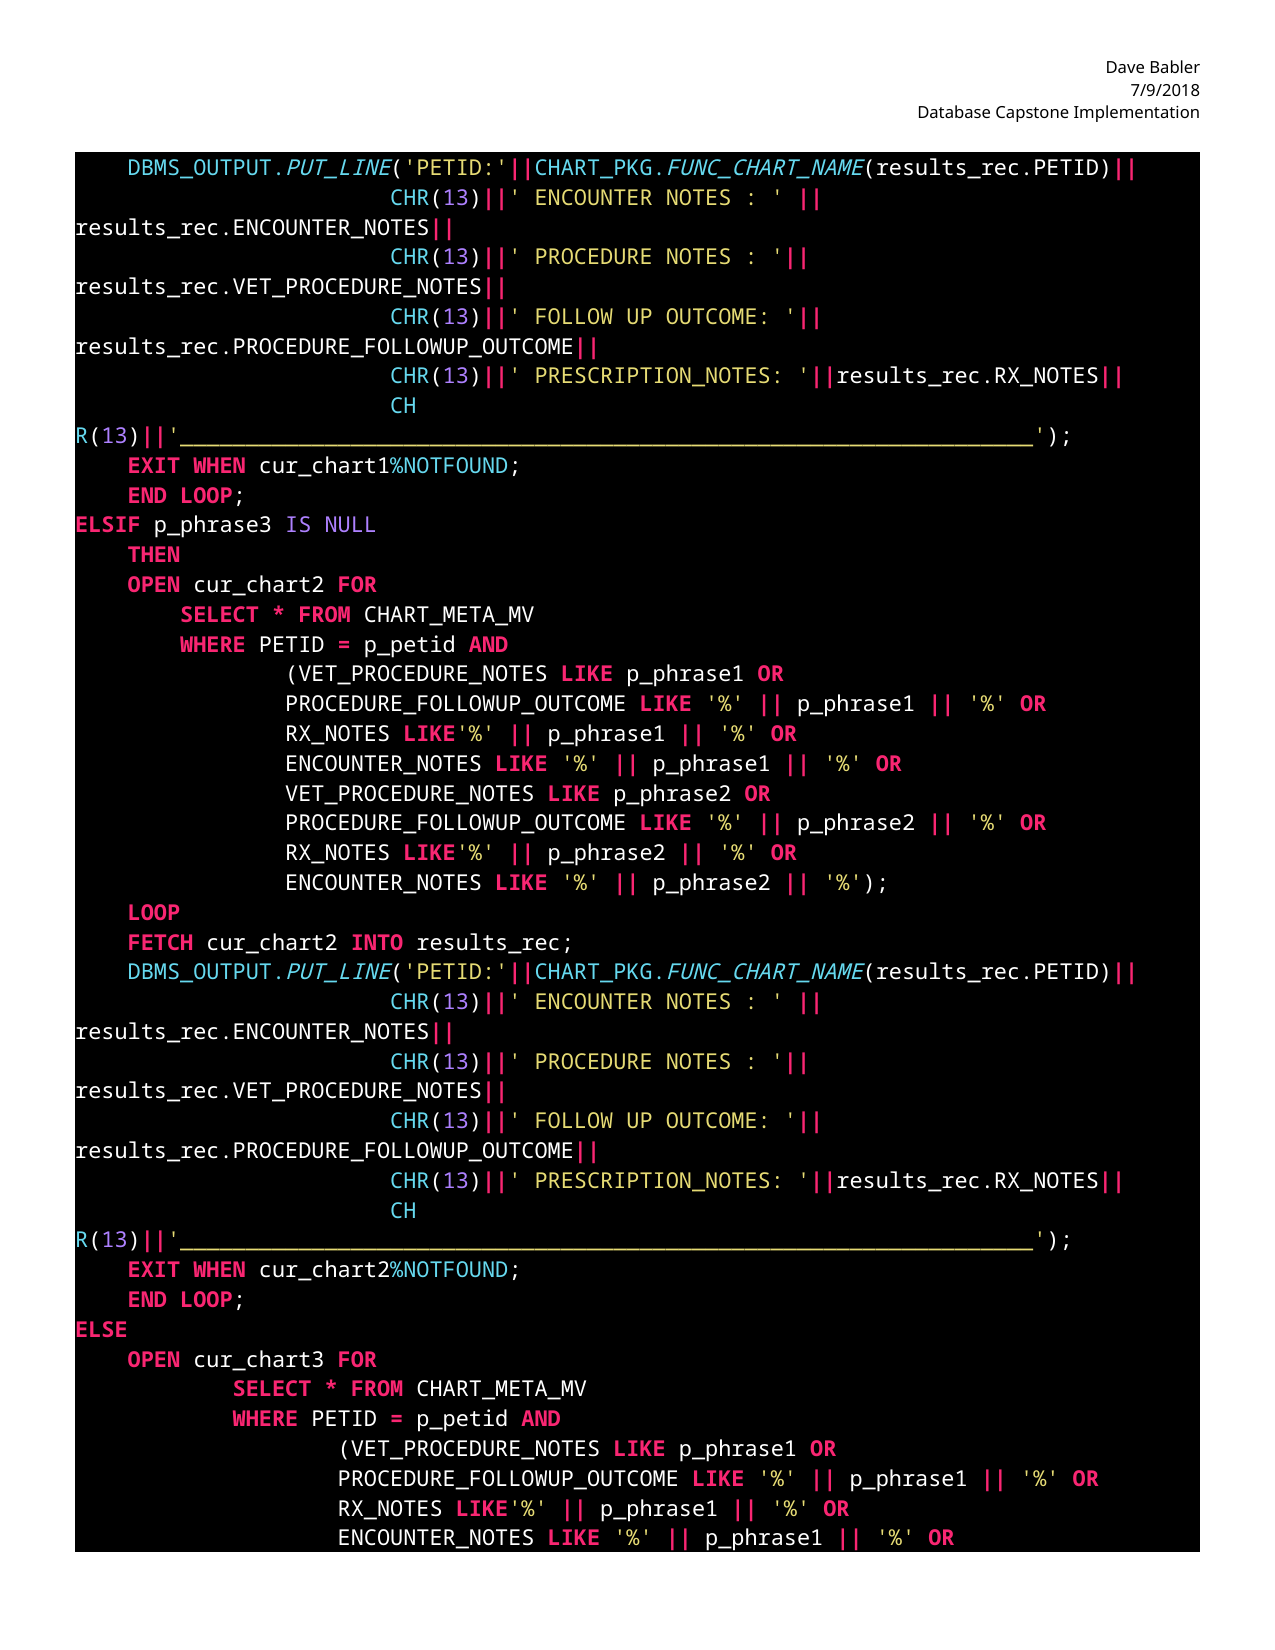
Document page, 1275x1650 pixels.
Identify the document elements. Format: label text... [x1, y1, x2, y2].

text RX_NOTES LIKE'%' || p_phrase1 || '%' OR [75, 1493, 1200, 1522]
text END LOOP; [75, 1284, 1200, 1314]
text CHR(13)||' PROCEDURE NOTES : '|| results_rec.VET_PROCEDURE_NOTES|| [75, 241, 1200, 301]
text CHR(13)||' FOLLOW UP OUTCOME: '|| results_rec.PROCEDURE_FOLLOWUP_OUTCOME|| [75, 1105, 1200, 1165]
text CHR(13)||' PROCEDURE NOTES : '|| results_rec.VET_PROCEDURE_NOTES|| [75, 1046, 1200, 1105]
text RX_NOTES LIKE'%' || p_phrase2 || '%' OR [75, 837, 1200, 867]
text ENCOUNTER_NOTES LIKE '%' || p_phrase1 || '%' OR [75, 1522, 1200, 1552]
text FETCH cur_chart2 INTO results_rec; [75, 927, 1200, 956]
text DBMS_OUTPUT.PUT_LINE('PETID:'||CHART_PKG.FUNC_CHART_NAME(results_rec.PETID)|| [75, 956, 1200, 986]
text WHERE PETID = p_petid AND [75, 1403, 1200, 1433]
text PROCEDURE_FOLLOWUP_OUTCOME LIKE '%' || p_phrase1 || '%' OR [75, 688, 1200, 718]
text VET_PROCEDURE_NOTES LIKE p_phrase2 OR [75, 778, 1200, 807]
text LOOP [75, 897, 1200, 927]
text END LOOP; [75, 480, 1200, 509]
text OPEN cur_chart2 FOR [75, 569, 1200, 599]
text PROCEDURE_FOLLOWUP_OUTCOME LIKE '%' || p_phrase2 || '%' OR [75, 807, 1200, 837]
text WHERE PETID = p_petid AND [75, 629, 1200, 658]
text DBMS_OUTPUT.PUT_LINE('PETID:'||CHART_PKG.FUNC_CHART_NAME(results_rec.PETID)|| [75, 152, 1200, 182]
text ENCOUNTER_NOTES LIKE '%' || p_phrase1 || '%' OR [75, 748, 1200, 778]
text CHR(13)||'_________________________________________________________________'); [75, 390, 1200, 450]
text CHR(13)||' PRESCRIPTION_NOTES: '||results_rec.RX_NOTES|| [75, 1165, 1200, 1195]
text CHR(13)||' ENCOUNTER NOTES : ' || results_rec.ENCOUNTER_NOTES|| [75, 986, 1200, 1046]
text CHR(13)||' FOLLOW UP OUTCOME: '|| results_rec.PROCEDURE_FOLLOWUP_OUTCOME|| [75, 301, 1200, 361]
text OPEN cur_chart3 FOR [75, 1344, 1200, 1373]
text PROCEDURE_FOLLOWUP_OUTCOME LIKE '%' || p_phrase1 || '%' OR [75, 1463, 1200, 1493]
text THEN [75, 539, 1200, 569]
text ELSIF p_phrase3 IS NULL [75, 509, 1200, 539]
text ELSE [75, 1314, 1200, 1344]
text CHR(13)||'_________________________________________________________________'); [75, 1195, 1200, 1254]
text RX_NOTES LIKE'%' || p_phrase1 || '%' OR [75, 718, 1200, 748]
text (VET_PROCEDURE_NOTES LIKE p_phrase1 OR [75, 658, 1200, 688]
text ENCOUNTER_NOTES LIKE '%' || p_phrase2 || '%'); [75, 867, 1200, 897]
text CHR(13)||' PRESCRIPTION_NOTES: '||results_rec.RX_NOTES|| [75, 361, 1200, 390]
text (VET_PROCEDURE_NOTES LIKE p_phrase1 OR [75, 1433, 1200, 1463]
text EXIT WHEN cur_chart1%NOTFOUND; [75, 450, 1200, 480]
text SELECT * FROM CHART_META_MV [75, 1373, 1200, 1403]
text CHR(13)||' ENCOUNTER NOTES : ' || results_rec.ENCOUNTER_NOTES|| [75, 182, 1200, 241]
text SELECT * FROM CHART_META_MV [75, 599, 1200, 629]
text EXIT WHEN cur_chart2%NOTFOUND; [75, 1254, 1200, 1284]
